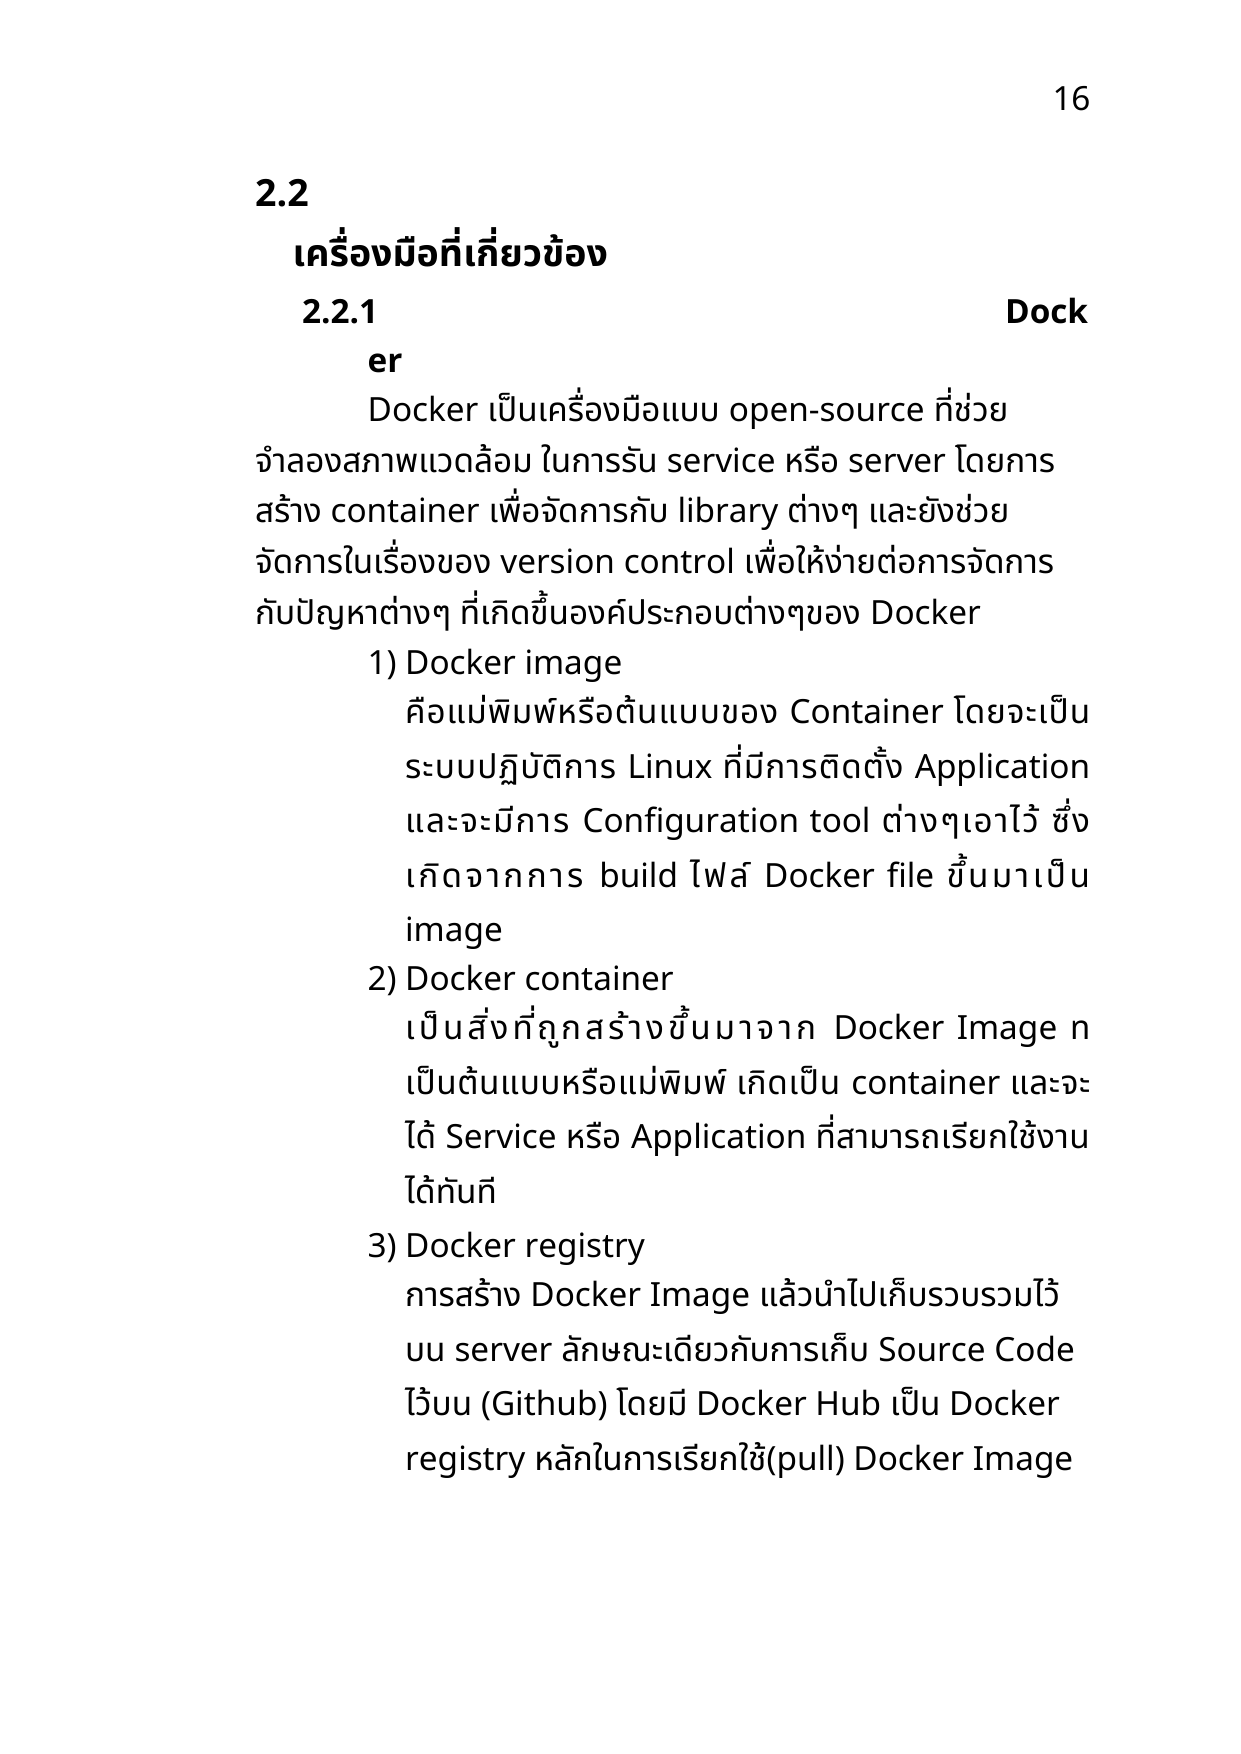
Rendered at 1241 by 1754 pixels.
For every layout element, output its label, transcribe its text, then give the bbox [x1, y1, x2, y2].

list เป็นสิ่งที่ถูกสร้างขึ้นมาจาก Docker Image ที่เป็นต้นแบบหรือแม่พิมพ์ เกิดเป็น container และจะได้ Service หรือ Application ที่สามารถเรียกใช้งานได้ทันที [405, 1004, 1090, 1218]
list คือแม่พิมพ์หรือต้นแบบของ Container โดยจะเป็นระบบปฏิบัติการ Linux ที่มีการติดตั้ง Application และจะมีการ Configuration tool ต่างๆเอาไว้ ซึ่งเกิดจากการ build ไฟล์ Docker file ขึ้นมาเป็น image [405, 688, 1090, 951]
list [405, 1271, 1090, 1485]
list เครื่องมือที่เกี่ยวข้อง [255, 166, 1090, 284]
list Docker [302, 288, 1090, 382]
list Docker image [367, 639, 1090, 684]
list Docker container [367, 955, 1090, 1000]
list Docker registry [367, 1222, 1090, 1267]
text Docker เป็นเครื่องมือแบบ open-source ที่ช่วยจำลองสภาพแวดล้อม ในการรัน service หรือ server โดยการสร้าง container เพื่อจัดการกับ library ต่างๆ และยังช่วยจัดการในเรื่องของ version control เพื่อให้ง่ายต่อการจัดการกับปัญหาต่างๆ ที่เกิดขึ้นองค์ประกอบต่างๆของ Docker [255, 386, 1090, 639]
